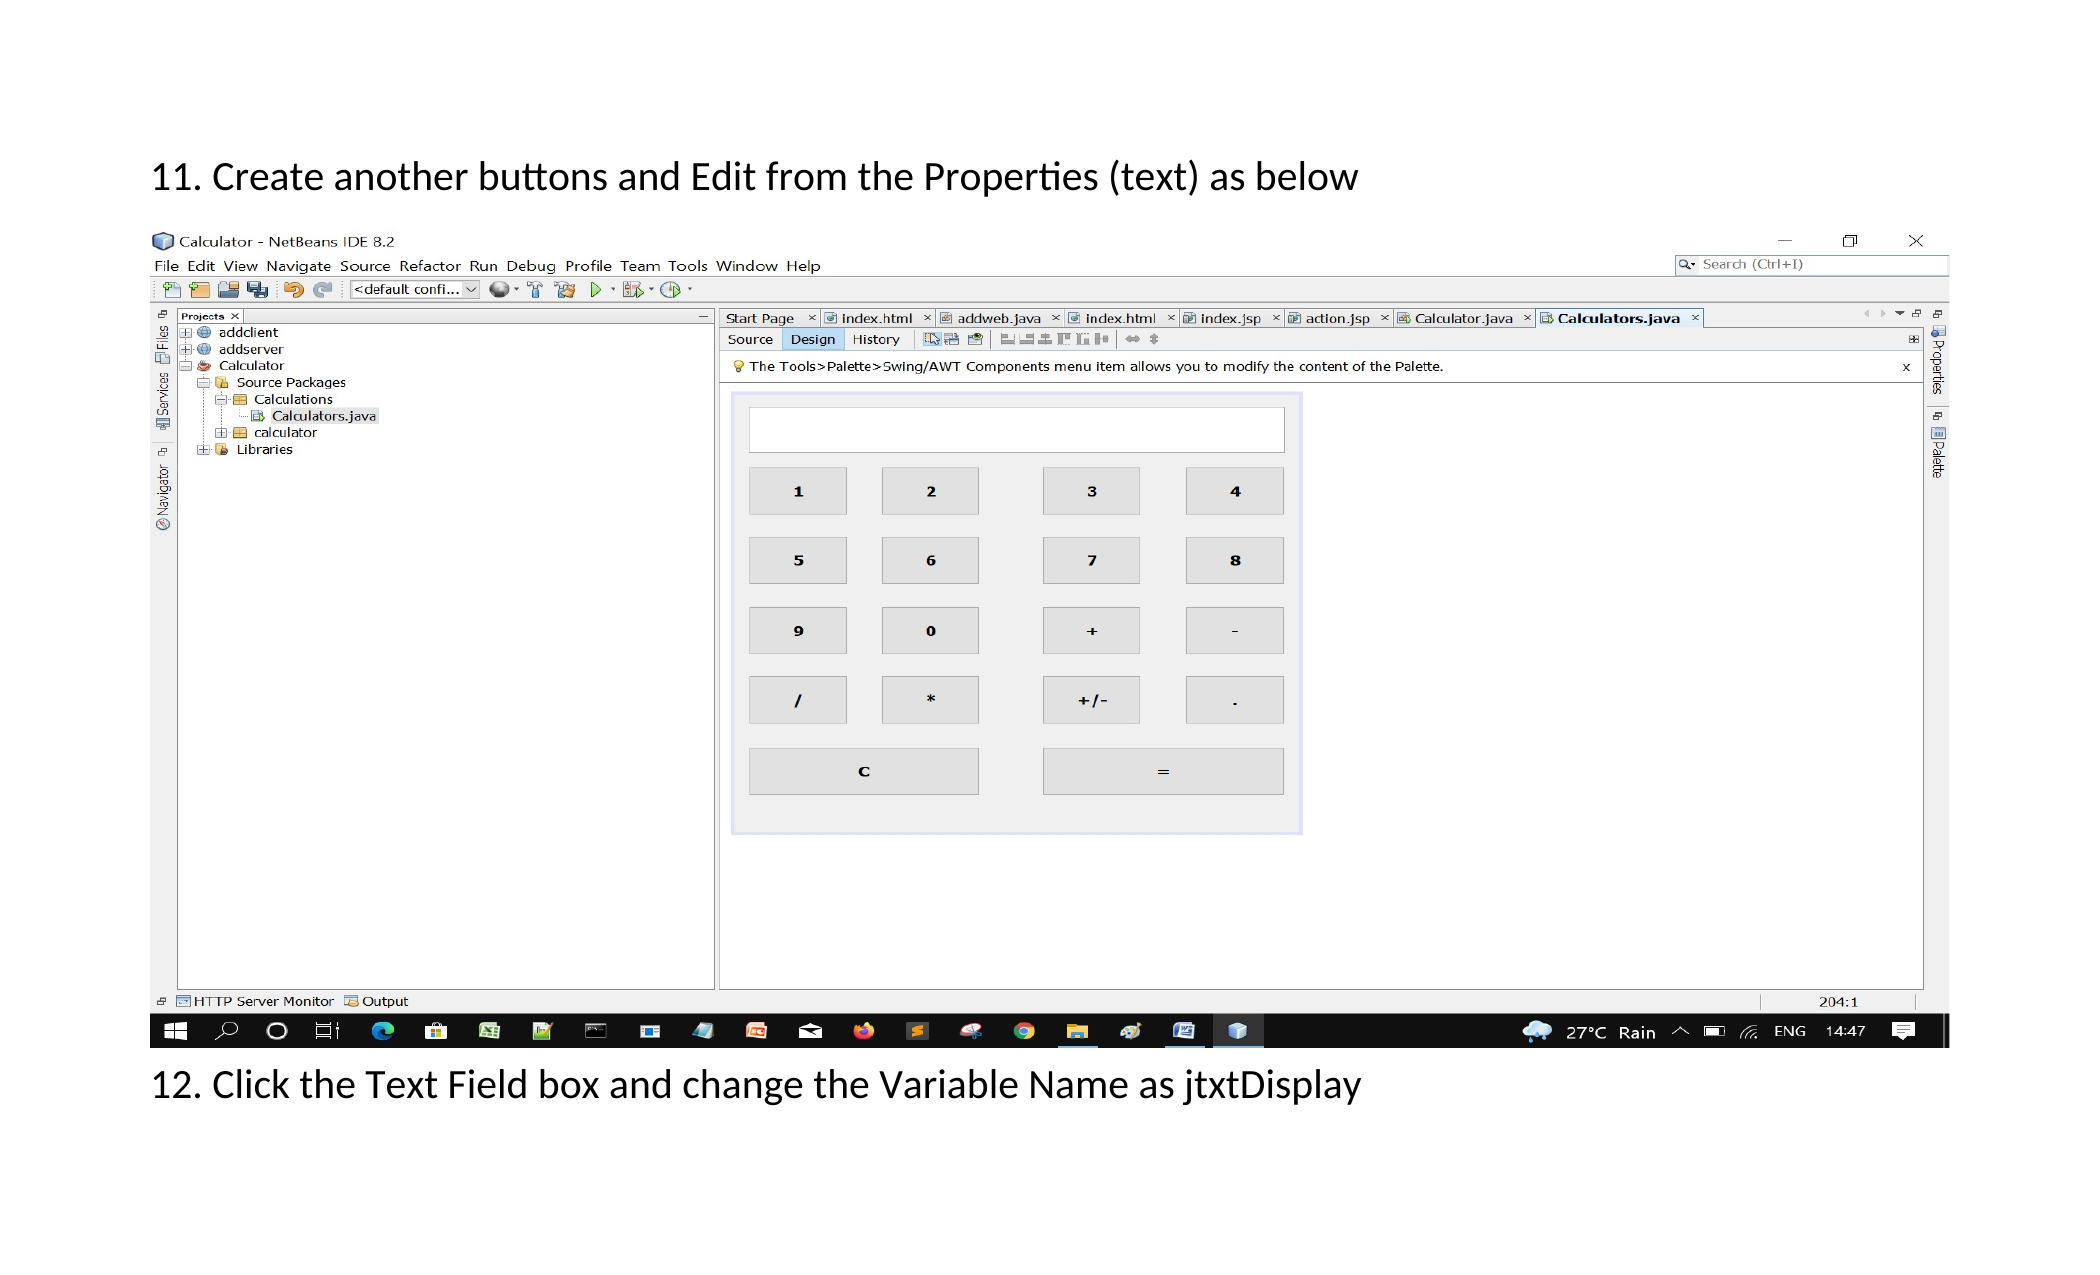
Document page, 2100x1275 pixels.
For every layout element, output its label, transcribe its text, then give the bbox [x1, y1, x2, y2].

text 12. Click the Text Field box and change the Variable Name as jtxtDisplay [150, 1058, 1950, 1108]
text 11. Create another buttons and Edit from the Properties (text) as below [150, 150, 1950, 201]
picture [150, 228, 1950, 1048]
